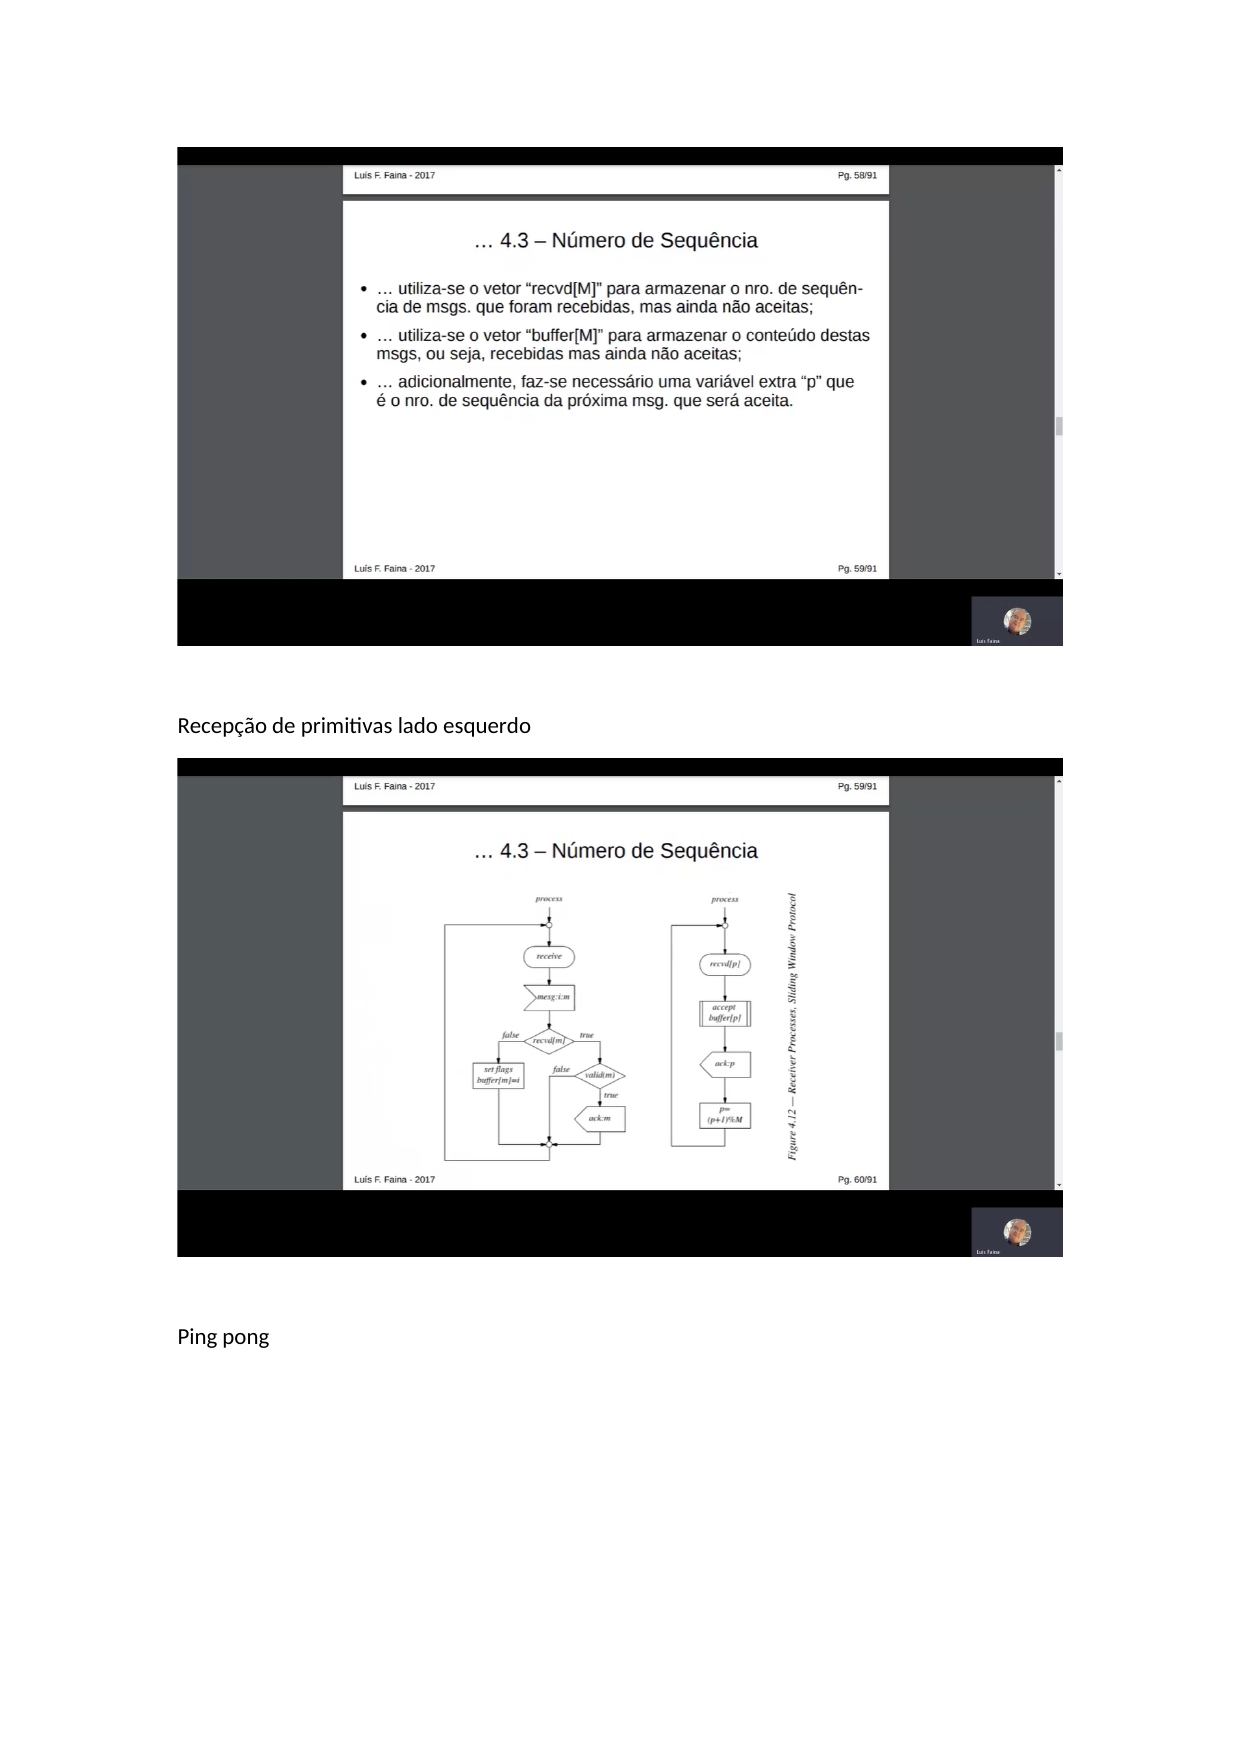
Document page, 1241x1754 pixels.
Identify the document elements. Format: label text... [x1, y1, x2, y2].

text Ping pong [177, 1322, 1063, 1350]
text Recepção de primitivas lado esquerdo [177, 711, 1063, 739]
picture [177, 758, 1063, 1257]
picture [177, 147, 1063, 646]
